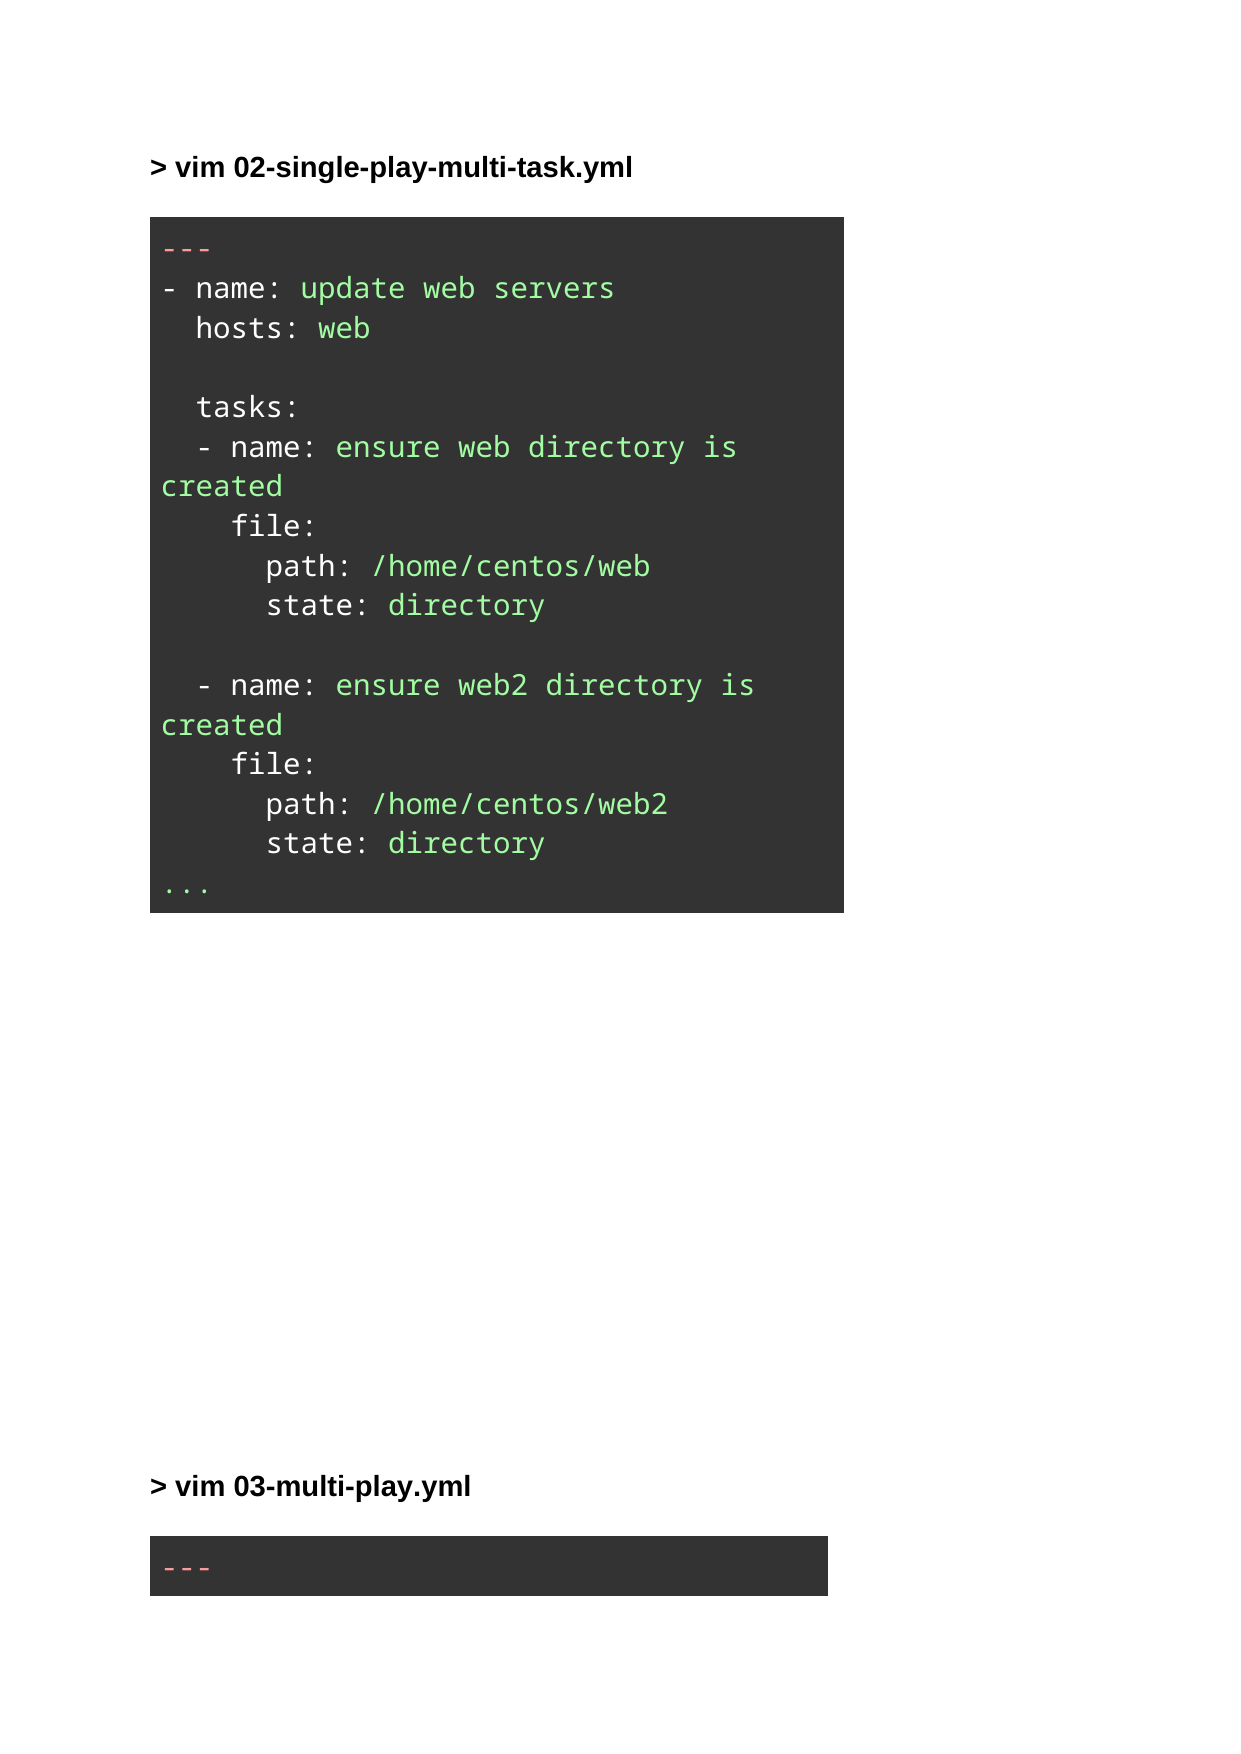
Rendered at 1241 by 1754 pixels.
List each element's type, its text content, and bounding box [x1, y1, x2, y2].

text > vim 03-multi-play.yml [150, 1469, 1090, 1502]
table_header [150, 1536, 828, 1596]
table_header --- - name: update web servers hosts: web tasks: - name: ensure web directory is created file: path: /home/centos/web state: directory - name: ensure web2 directory is created file: path: /home/centos/web2 state: directory ... [150, 217, 844, 913]
text > vim 02-single-play-multi-task.yml [150, 150, 1090, 183]
